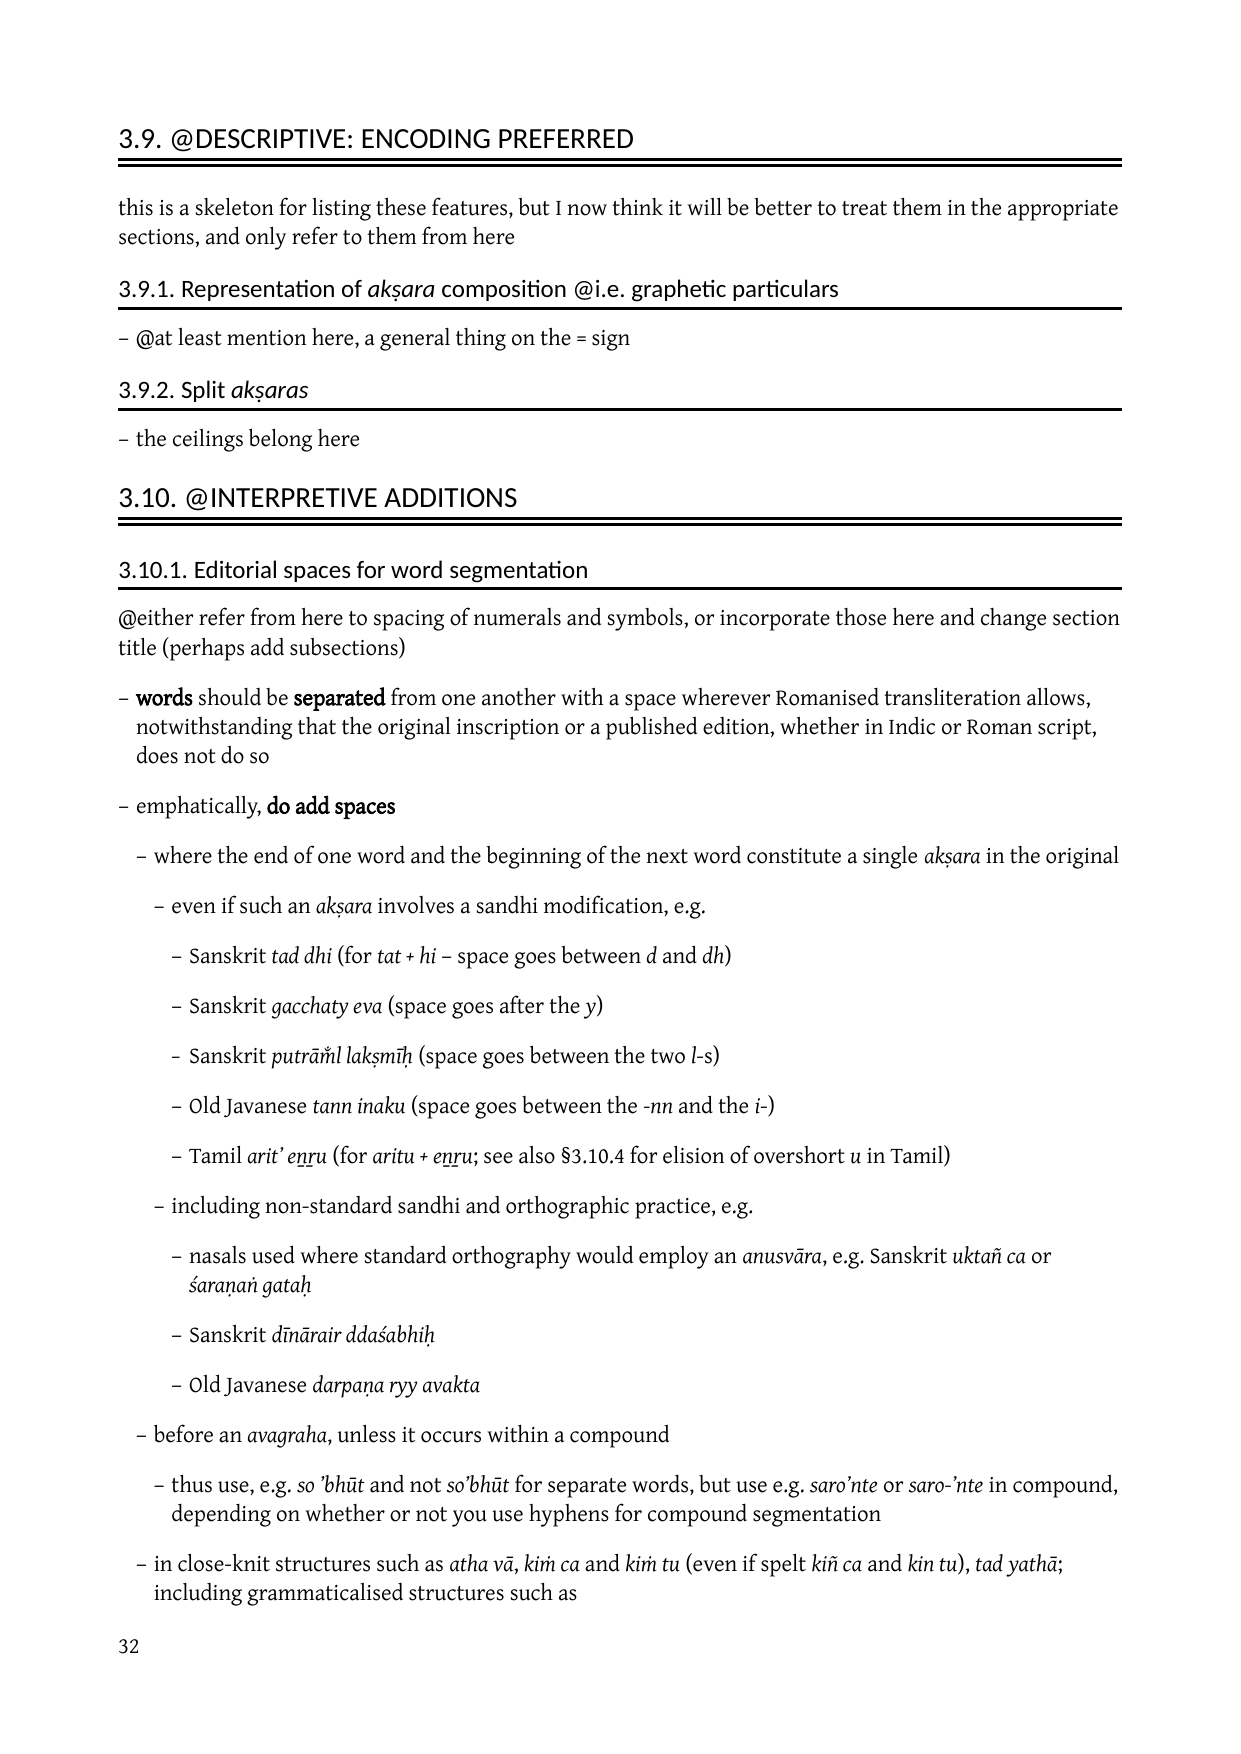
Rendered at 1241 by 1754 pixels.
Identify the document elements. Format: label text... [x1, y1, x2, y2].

subtitle Split akṣaras [118, 372, 1122, 408]
list Old Javanese tann inaku (space goes between the -nn and the i-) [171, 1090, 1122, 1119]
list thus use, e.g. so ’bhūt and not so’bhūt for separate words, but use e.g. saro’nte or saro-’nte in compound, depending on whether or not you use hyphens for compound segmentation [153, 1469, 1122, 1527]
list Sanskrit tad dhi (for tat + hi – space goes between d and dh) [171, 940, 1122, 969]
list even if such an akṣara involves a sandhi modification, e.g. [153, 890, 1122, 919]
subtitle Representation of akṣara composition @i.e. graphetic particulars [118, 271, 1122, 307]
text this is a skeleton for listing these features, but I now think it will be better to treat them in the appropriate sections, and only refer to them from here [118, 192, 1122, 250]
list emphatically, do add spaces [118, 790, 1122, 819]
subtitle @INTERPRETIVE ADDITIONS [118, 477, 1122, 517]
list Sanskrit gacchaty eva (space goes after the y) [171, 990, 1122, 1019]
list Sanskrit putrām̐l lakṣmīḥ (space goes between the two l-s) [171, 1040, 1122, 1069]
list the ceilings belong here [118, 423, 1122, 452]
list Tamil arit’ eṉṟu (for aritu + eṉṟu; see also §3.10.4 for elision of overshort u in Tamil) [171, 1140, 1122, 1169]
list including non-standard sandhi and orthographic practice, e.g. [153, 1190, 1122, 1219]
list Old Javanese darpaṇa ryy avakta [171, 1369, 1122, 1398]
text @either refer from here to spacing of numerals and symbols, or incorporate those here and change section title (perhaps add subsections) [118, 602, 1122, 661]
list @at least mention here, a general thing on the = sign [118, 322, 1122, 351]
list Sanskrit dīnārair ddaśabhiḥ [171, 1319, 1122, 1348]
list where the end of one word and the beginning of the next word constitute a single akṣara in the original [136, 840, 1122, 869]
list in close-knit structures such as atha vā, kiṁ ca and kiṁ tu (even if spelt kiñ ca and kin tu), tad yathā; including grammaticalised structures such as [136, 1548, 1122, 1607]
subtitle Editorial spaces for word segmentation [118, 551, 1122, 587]
subtitle @DESCRIPTIVE: ENCODING PREFERRED [118, 118, 1122, 158]
list before an avagraha, unless it occurs within a compound [136, 1419, 1122, 1448]
list words should be separated from one another with a space wherever Romanised transliteration allows, notwithstanding that the original inscription or a published edition, whether in Indic or Roman script, does not do so [118, 682, 1122, 769]
list nasals used where standard orthography would employ an anusvāra, e.g. Sanskrit uktañ ca or śaraṇaṅ gataḥ [171, 1240, 1122, 1298]
